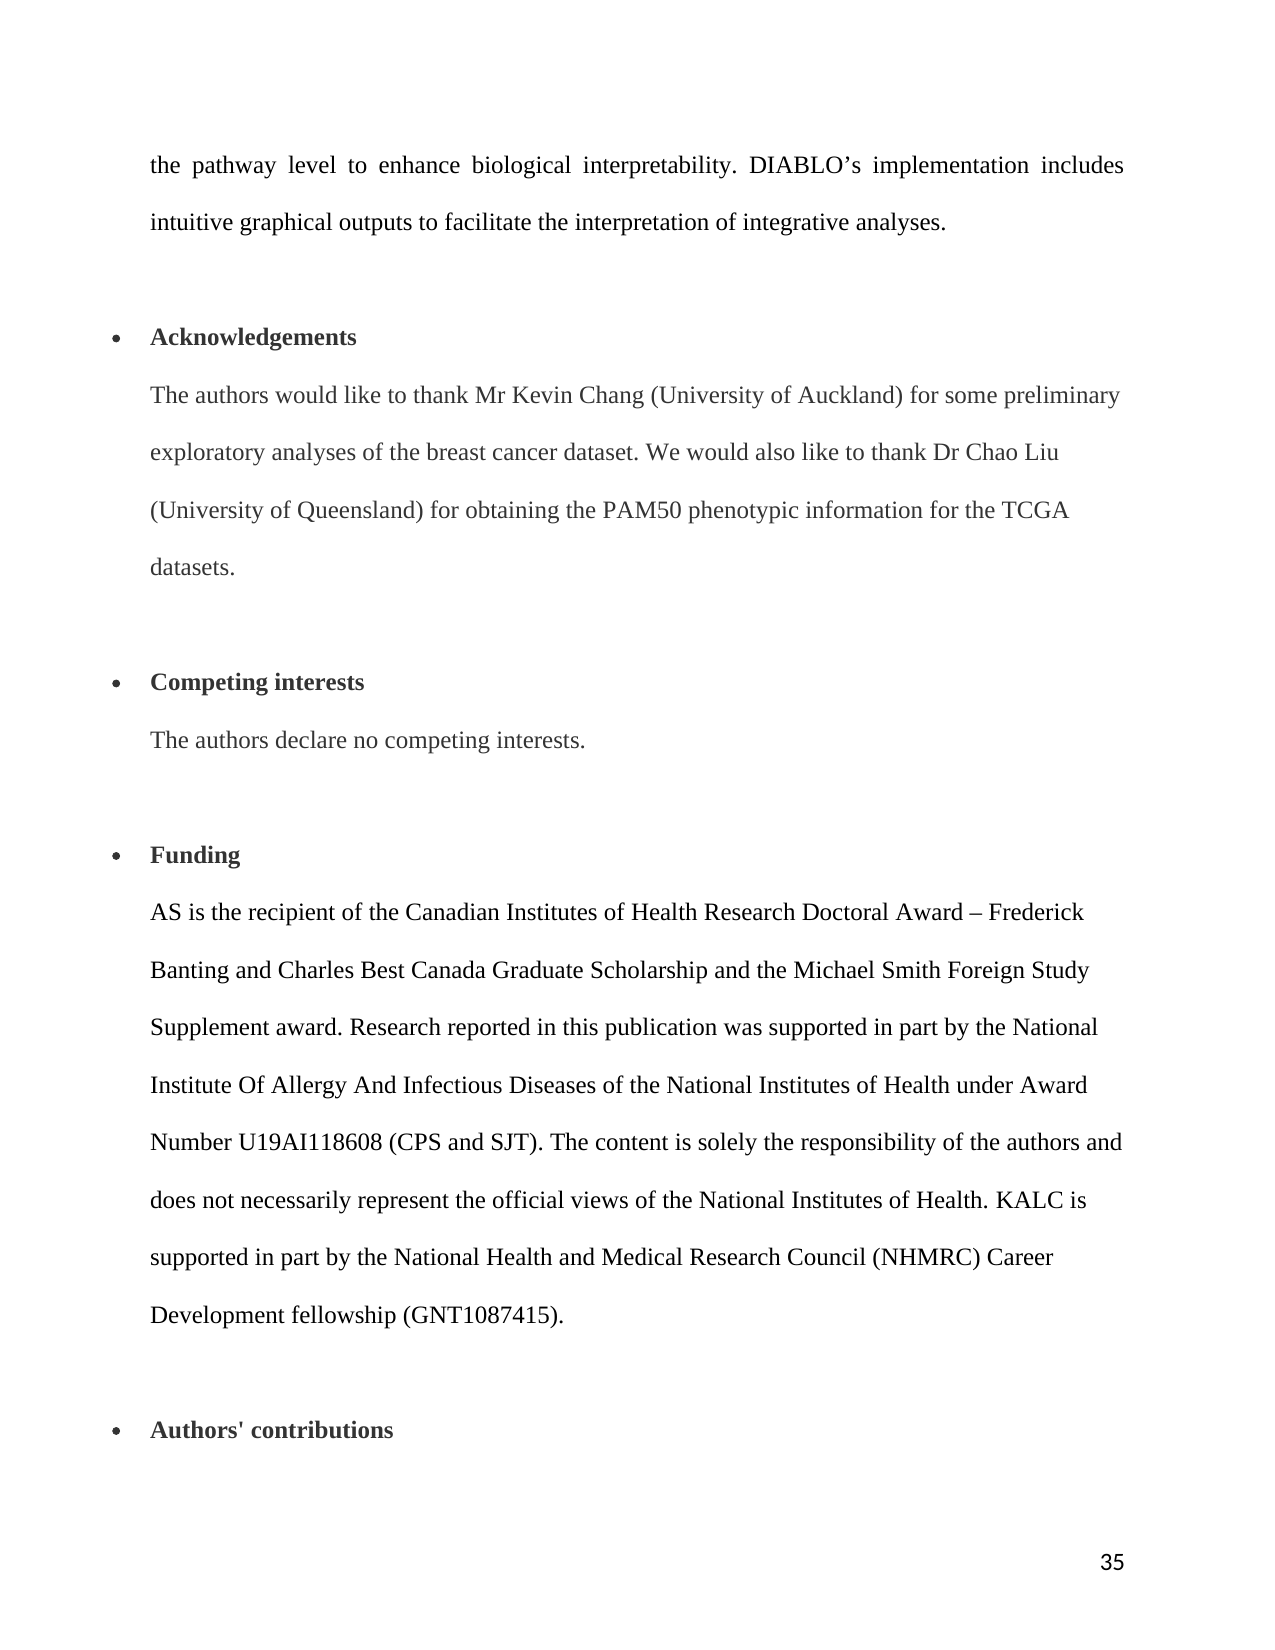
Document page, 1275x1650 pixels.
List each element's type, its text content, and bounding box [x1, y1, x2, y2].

list Competing interests [112, 667, 1125, 696]
list Authors' contributions [112, 1415, 1125, 1444]
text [150, 150, 1125, 236]
text AS is the recipient of the Canadian Institutes of Health Research Doctoral Award – Frederick Banting and Charles Best Canada Graduate Scholarship and the Michael Smith Foreign Study Supplement award. Research reported in this publication was supported in part by the National Institute Of Allergy And Infectious Diseases of the National Institutes of Health under Award Number U19AI118608 (CPS and SJT). The content is solely the responsibility of the authors and does not necessarily represent the official views of the National Institutes of Health. KALC is supported in part by the National Health and Medical Research Council (NHMRC) Career Development fellowship (GNT1087415). [150, 897, 1125, 1329]
text The authors would like to thank Mr Kevin Chang (University of Auckland) for some preliminary exploratory analyses of the breast cancer dataset. We would also like to thank Dr Chao Liu (University of Queensland) for obtaining the PAM50 phenotypic information for the TCGA datasets. [150, 380, 1125, 581]
text The authors declare no competing interests. [150, 725, 1125, 754]
list Funding [112, 840, 1125, 869]
list Acknowledgements [112, 322, 1125, 351]
